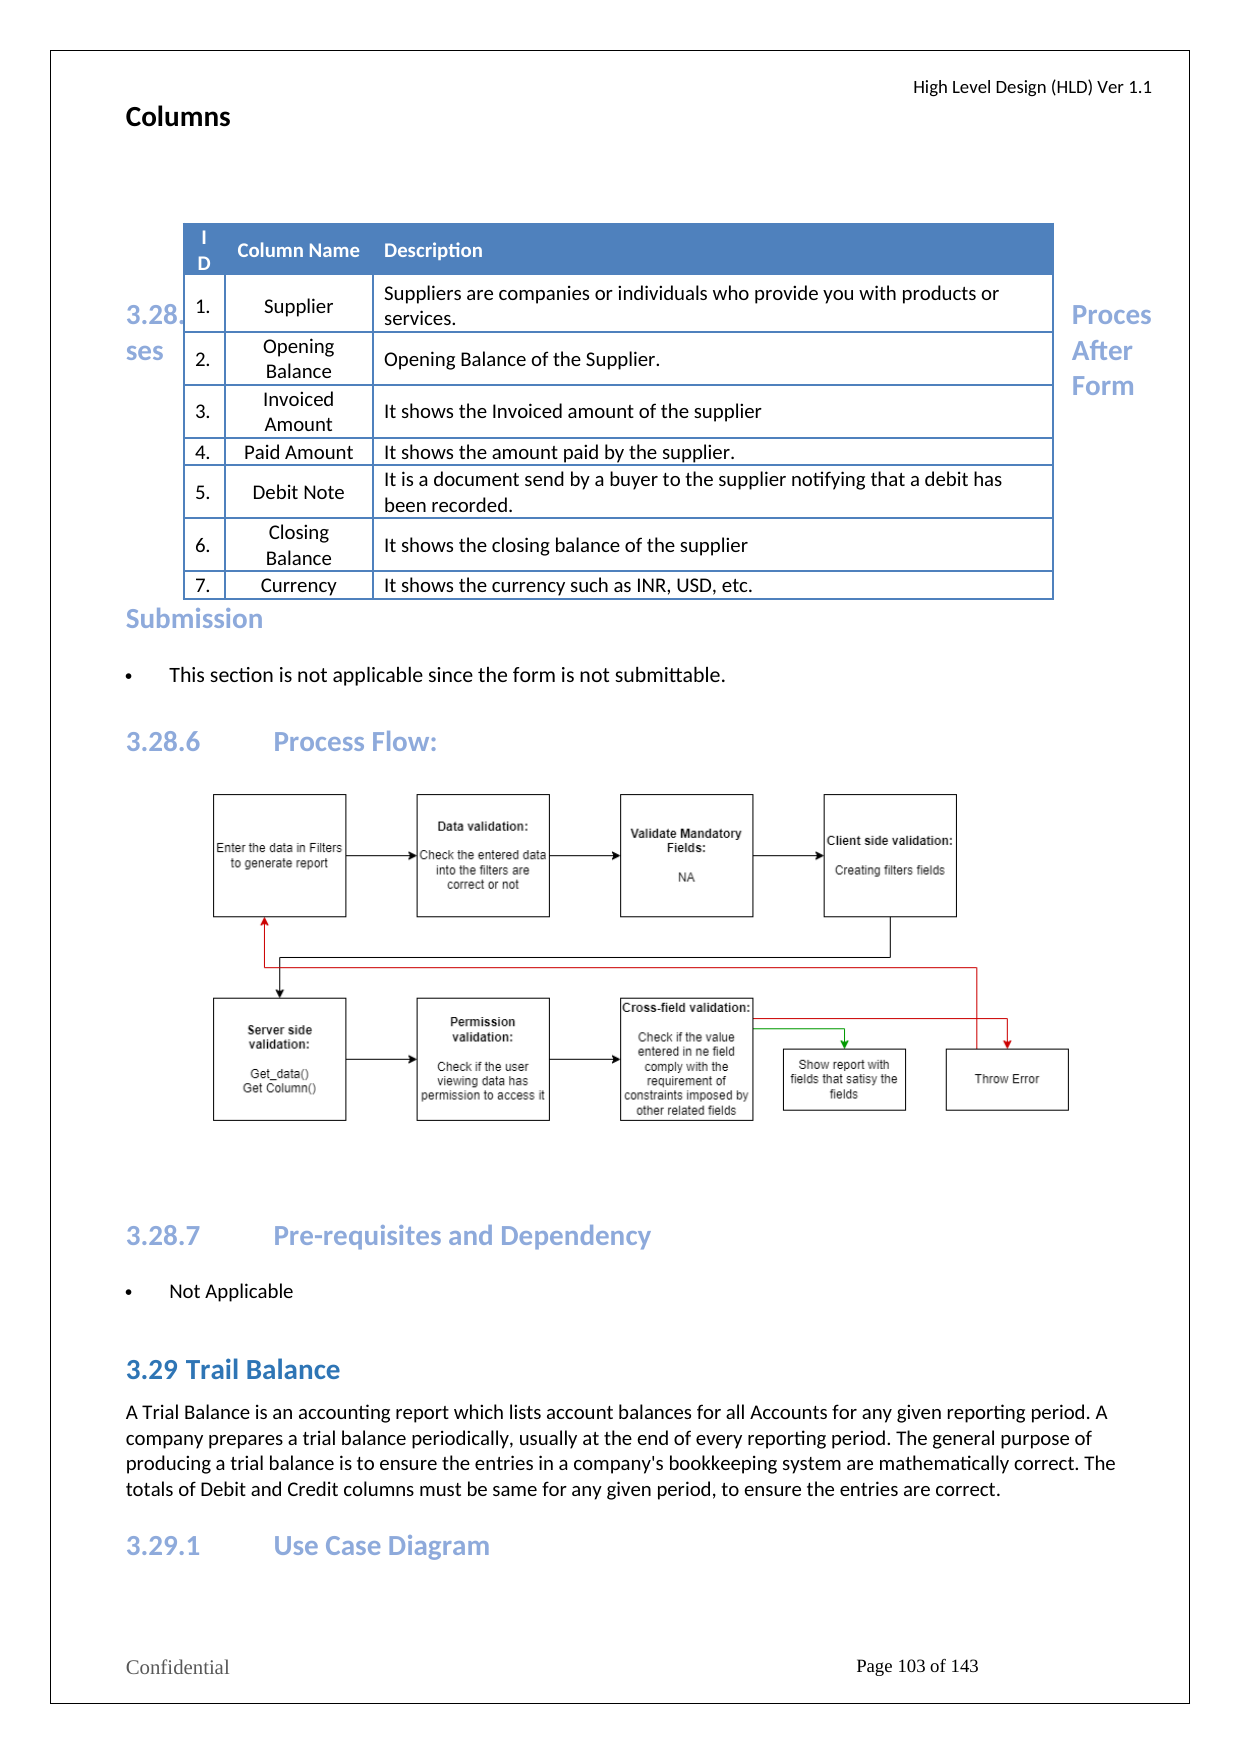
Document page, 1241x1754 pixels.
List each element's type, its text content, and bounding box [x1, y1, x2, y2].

subtitle Use Case Diagram [126, 1527, 1156, 1562]
text Columns [126, 98, 1156, 133]
list This section is not applicable since the form is not submittable. [126, 661, 1156, 687]
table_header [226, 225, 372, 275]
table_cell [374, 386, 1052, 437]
subtitle Processes After Form Submission [126, 296, 1156, 635]
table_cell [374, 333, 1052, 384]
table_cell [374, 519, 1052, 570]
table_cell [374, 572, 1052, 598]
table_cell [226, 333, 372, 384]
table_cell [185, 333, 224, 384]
subtitle Pre-requisites and Dependency [126, 1217, 1156, 1252]
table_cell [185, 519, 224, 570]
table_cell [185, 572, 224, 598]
text A Trial Balance is an accounting report which lists account balances for all Accounts for any given reporting period. A company prepares a trial balance periodically, usually at the end of every reporting period. The general purpose of producing a trial balance is to ensure the entries in a company's bookkeeping system are mathematically correct. The totals of Debit and Credit columns must be same for any given period, to ensure the entries are correct. [126, 1399, 1156, 1501]
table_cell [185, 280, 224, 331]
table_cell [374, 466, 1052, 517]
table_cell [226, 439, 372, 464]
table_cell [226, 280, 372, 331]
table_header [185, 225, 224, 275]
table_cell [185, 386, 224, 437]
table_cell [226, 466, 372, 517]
subtitle Trail Balance [126, 1351, 1156, 1387]
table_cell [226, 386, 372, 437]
picture [208, 789, 1073, 1126]
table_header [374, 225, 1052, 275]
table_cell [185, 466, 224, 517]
subtitle Process Flow: [126, 723, 1156, 759]
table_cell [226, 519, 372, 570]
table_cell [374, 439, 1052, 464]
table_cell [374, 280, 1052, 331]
list Not Applicable [126, 1278, 1156, 1303]
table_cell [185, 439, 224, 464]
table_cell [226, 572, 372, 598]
